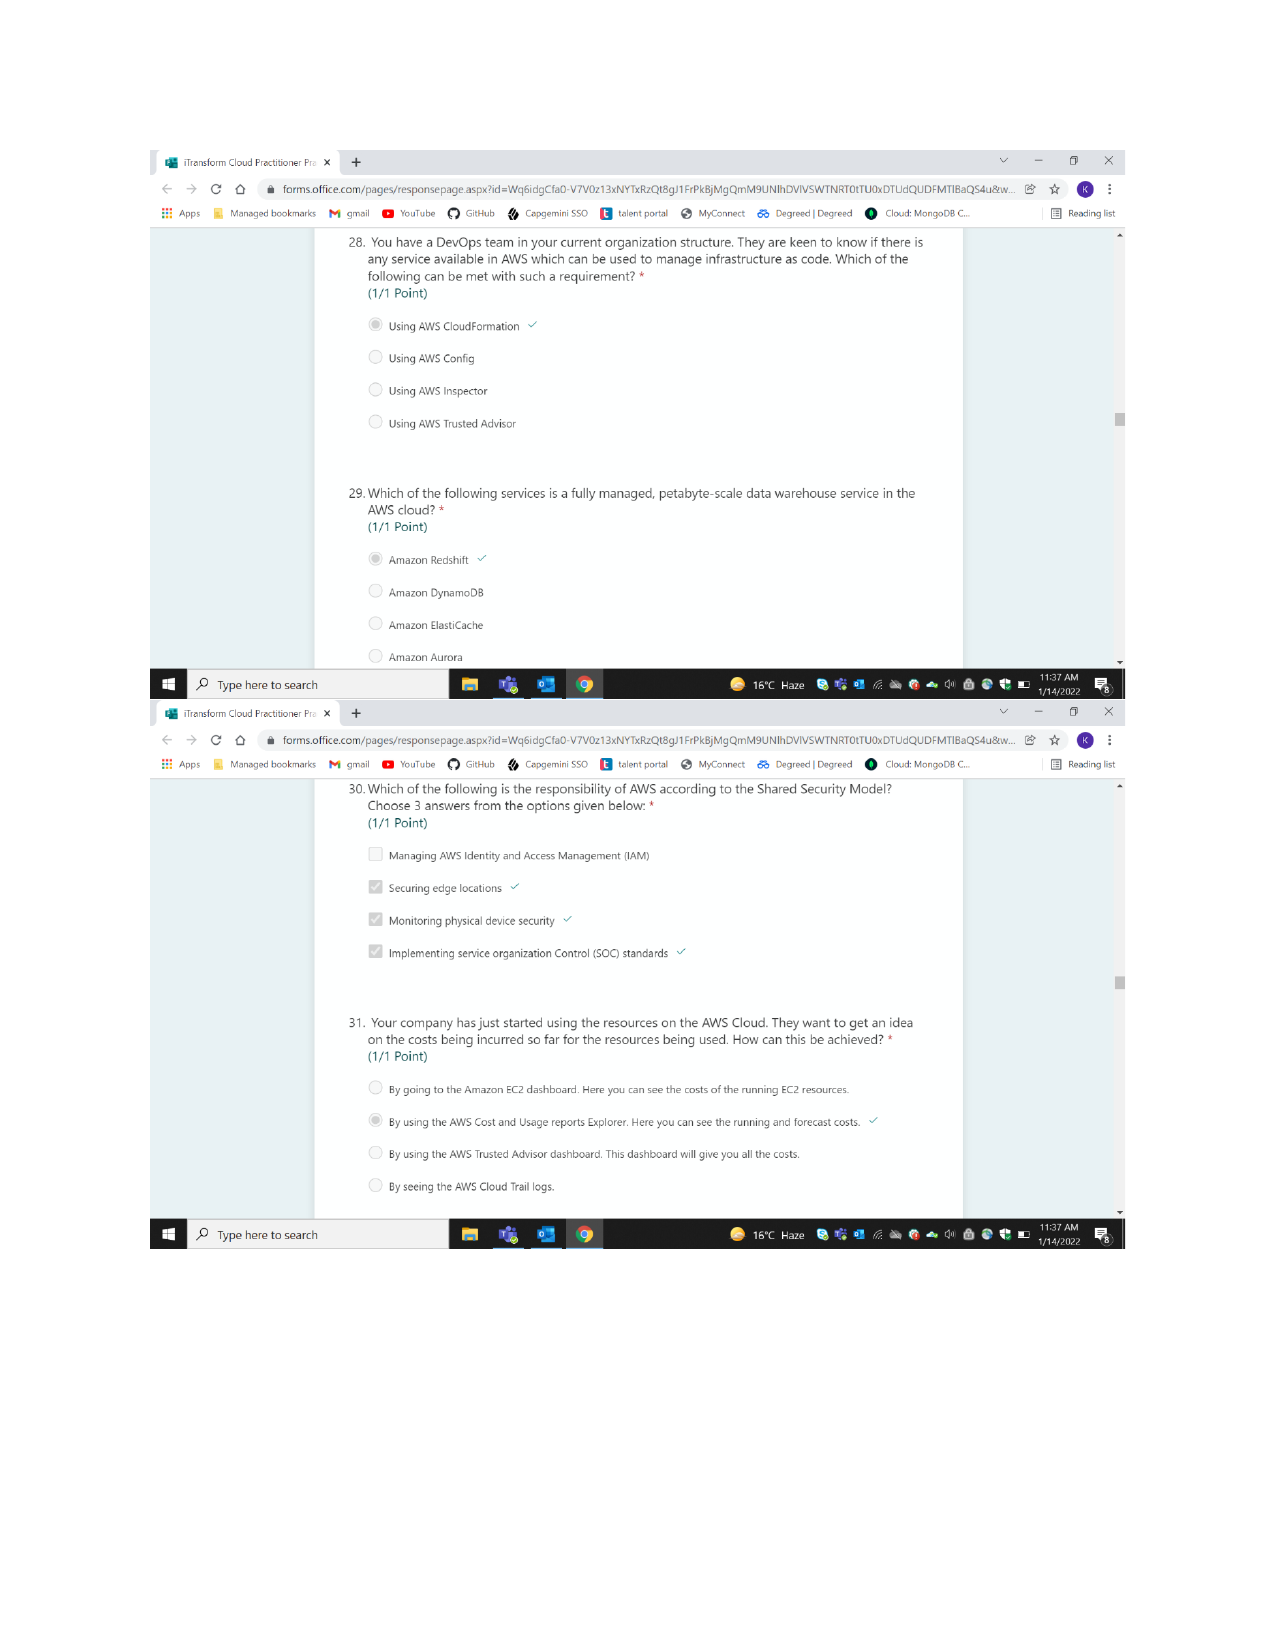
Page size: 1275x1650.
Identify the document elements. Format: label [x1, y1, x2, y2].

picture [150, 150, 1125, 699]
picture [150, 700, 1125, 1249]
